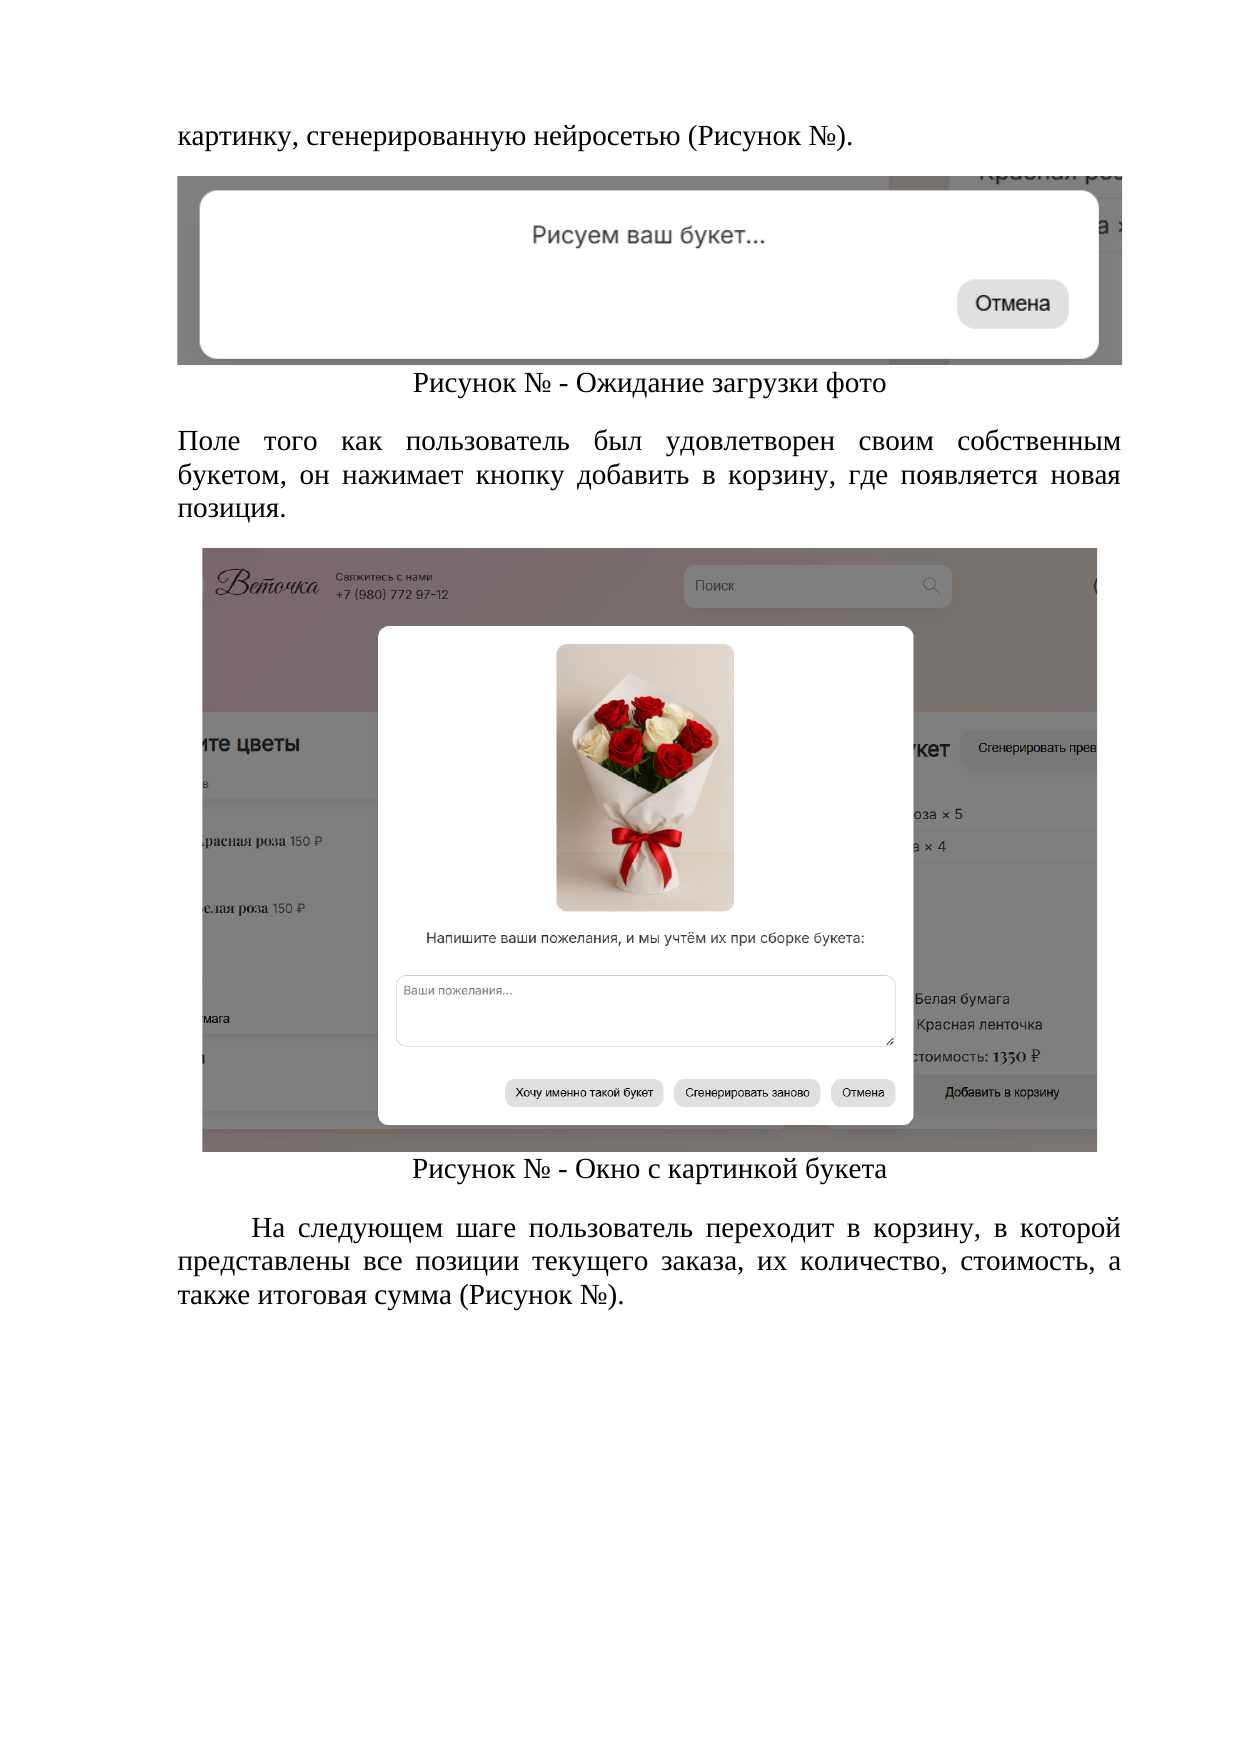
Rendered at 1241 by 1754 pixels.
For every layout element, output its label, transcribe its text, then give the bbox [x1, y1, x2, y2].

text Рисунок № - Окно с картинкой букета [177, 1151, 1122, 1185]
picture [202, 548, 1098, 1152]
text Рисунок № - Ожидание загрузки фото [177, 365, 1122, 398]
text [177, 118, 1122, 152]
picture [177, 176, 1123, 365]
text На следующем шаге пользователь переходит в корзину, в которой представлены все позиции текущего заказа, их количество, стоимость, а также итоговая сумма (Рисунок №). [177, 1210, 1122, 1311]
text Поле того как пользователь был удовлетворен своим собственным букетом, он нажимает кнопку добавить в корзину, где появляется новая позиция. [177, 423, 1122, 524]
